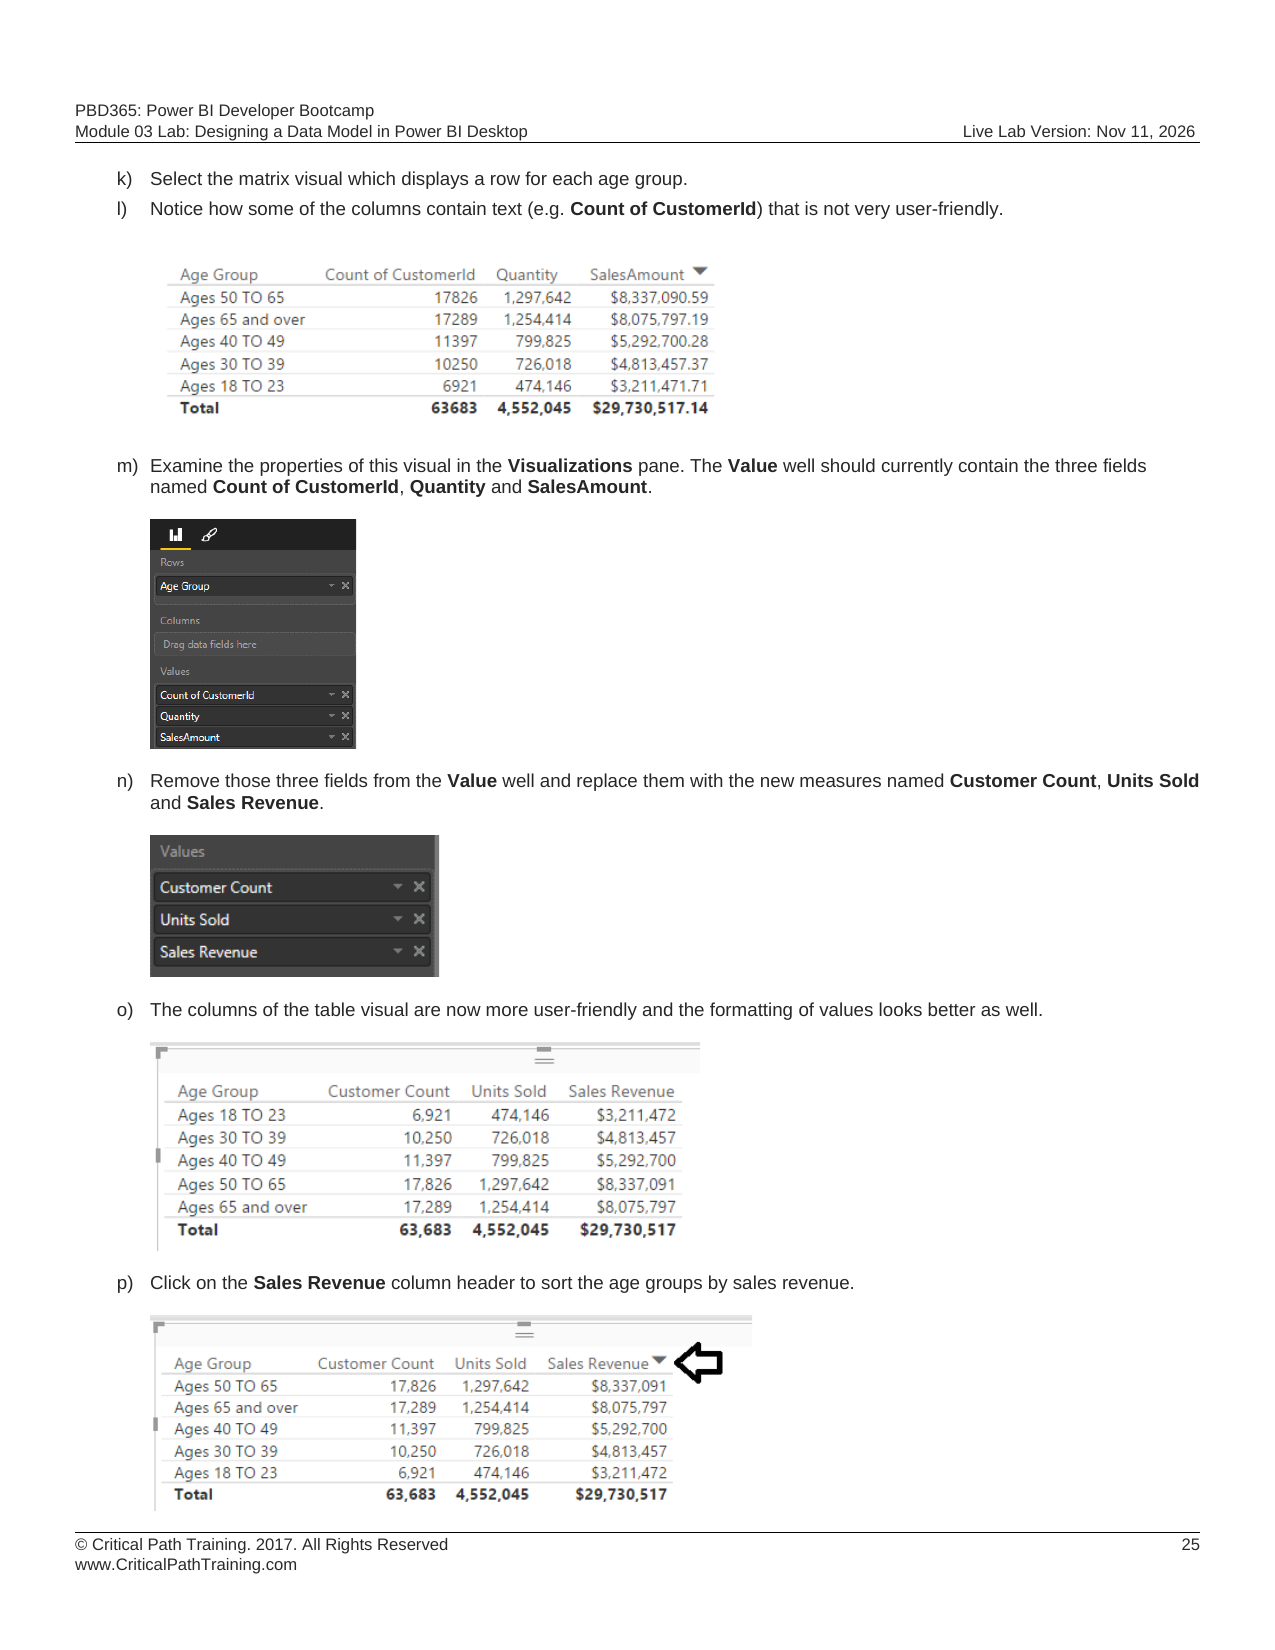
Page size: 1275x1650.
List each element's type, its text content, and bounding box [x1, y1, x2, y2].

text Click on the Sales Revenue column header to sort the age groups by sales revenue. [117, 1272, 1200, 1293]
text Remove those three fields from the Value well and replace them with the new measures named Customer Count, Units Sold and Sales Revenue. [117, 770, 1200, 813]
text Select the matrix visual which displays a row for each age group. [117, 168, 1200, 189]
text The columns of the table visual are now more user-friendly and the formatting of values looks better as well. [117, 998, 1200, 1020]
picture [150, 519, 357, 749]
text Notice how some of the columns contain text (e.g. Count of CustomerId) that is not very user-friendly. [117, 198, 1200, 219]
picture [150, 1315, 753, 1511]
picture [150, 1042, 701, 1251]
picture [150, 835, 440, 977]
text Examine the properties of this visual in the Visualizations pane. The Value well should currently contain the three fields named Count of CustomerId, Quantity and SalesAmount. [117, 454, 1200, 498]
picture [150, 241, 728, 433]
